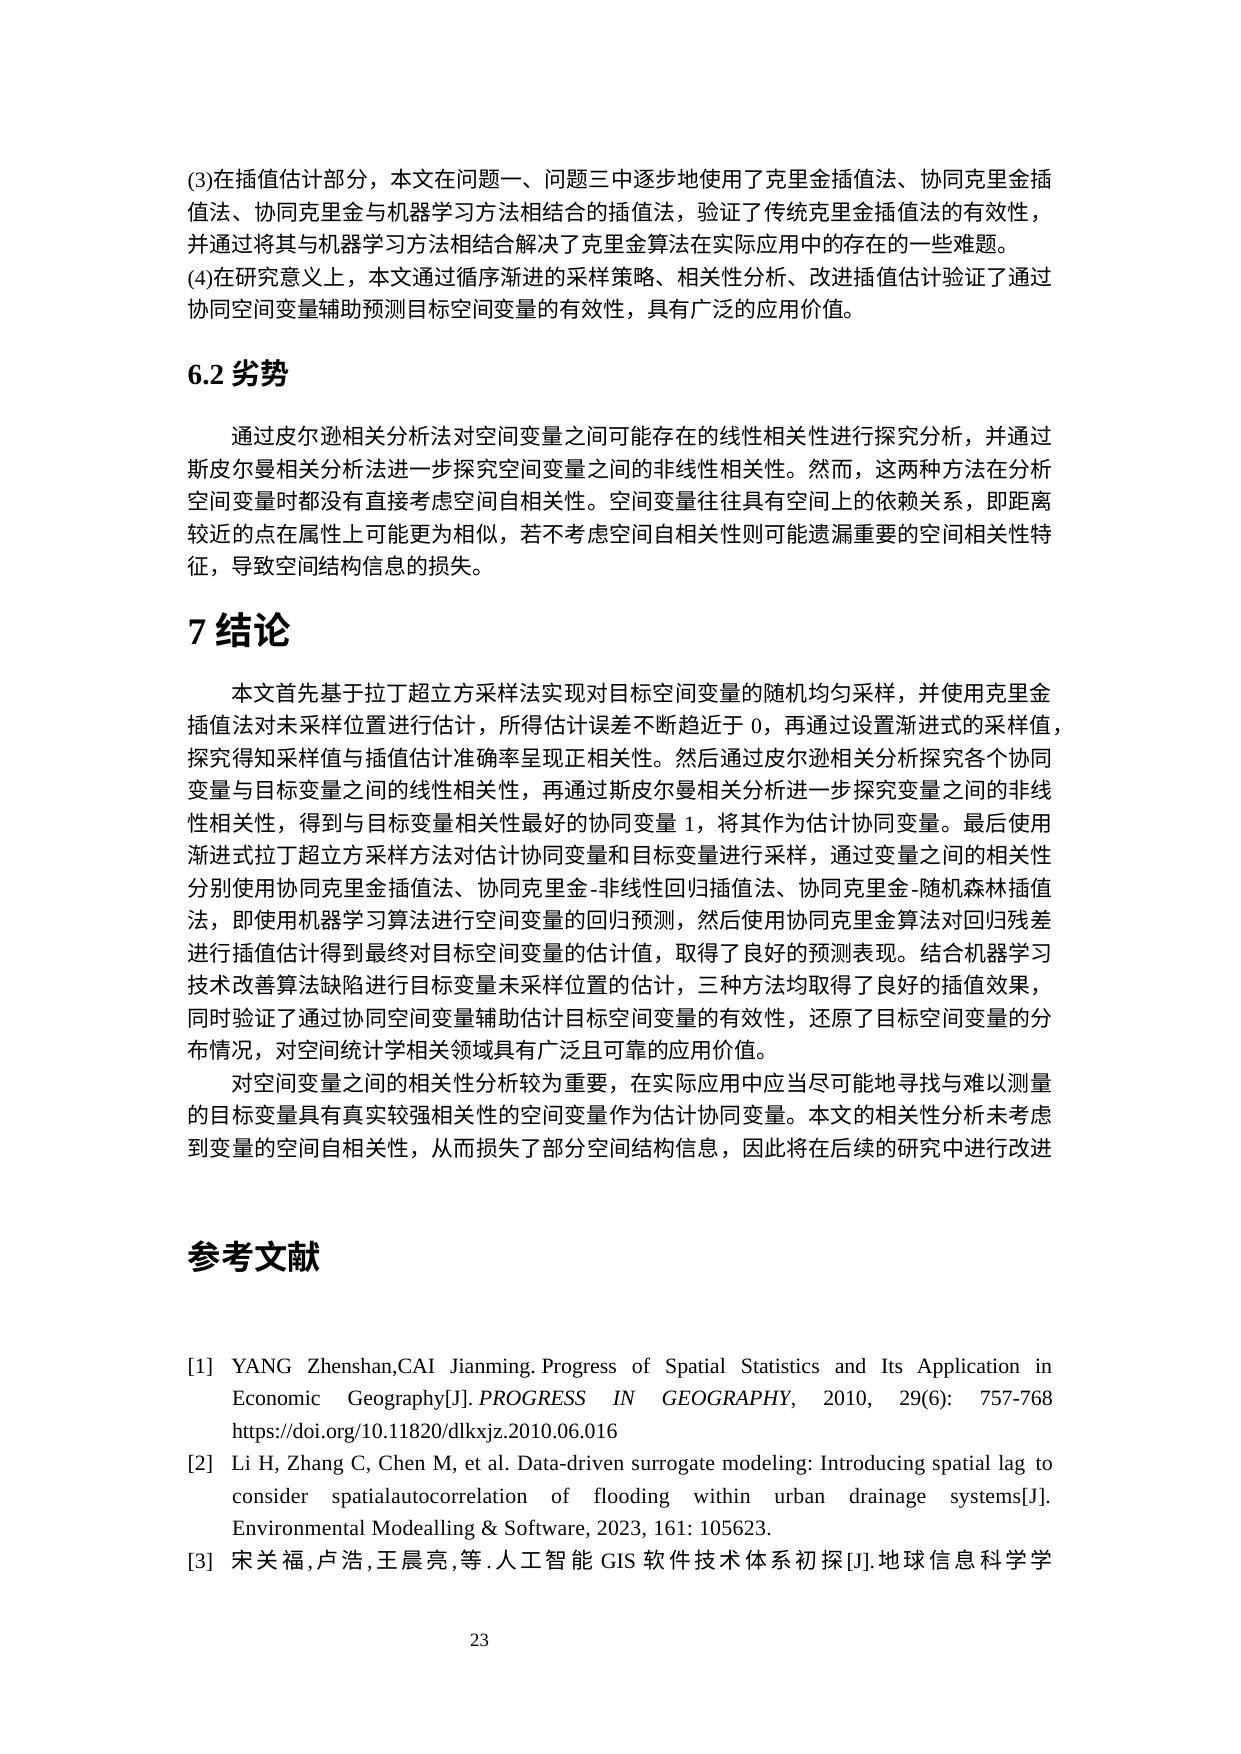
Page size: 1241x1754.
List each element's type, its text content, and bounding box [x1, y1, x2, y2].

list Li H, Zhang C, Chen M, et al. Data-driven surrogate modeling: Introducing spatial lag to consider spatialautocorrelation of flooding within urban drainage systems[J]. Environmental Modealling & Software, 2023, 161: 105623. [187, 1447, 1053, 1544]
text 通过皮尔逊相关分析法对空间变量之间可能存在的线性相关性进行探究分析，并通过斯皮尔曼相关分析法进一步探究空间变量之间的非线性相关性。然而，这两种方法在分析空间变量时都没有直接考虑空间自相关性。空间变量往往具有空间上的依赖关系，即距离较近的点在属性上可能更为相似，若不考虑空间自相关性则可能遗漏重要的空间相关性特征，导致空间结构信息的损失。 [187, 419, 1053, 581]
subtitle 6.2 劣势 [187, 339, 1053, 404]
text 对空间变量之间的相关性分析较为重要，在实际应用中应当尽可能地寻找与难以测量的目标变量具有真实较强相关性的空间变量作为估计协同变量。本文的相关性分析未考虑到变量的空间自相关性，从而损失了部分空间结构信息，因此将在后续的研究中进行改进。 [187, 1065, 1053, 1195]
text (4)在研究意义上，本文通过循序渐进的采样策略、相关性分析、改进插值估计验证了通过协同空间变量辅助预测目标空间变量的有效性，具有广泛的应用价值。 [187, 259, 1053, 324]
text 本文首先基于拉丁超立方采样法实现对目标空间变量的随机均匀采样，并使用克里金插值法对未采样位置进行估计，所得估计误差不断趋近于0，再通过设置渐进式的采样值，探究得知采样值与插值估计准确率呈现正相关性。然后通过皮尔逊相关分析探究各个协同变量与目标变量之间的线性相关性，再通过斯皮尔曼相关分析进一步探究变量之间的非线性相关性，得到与目标变量相关性最好的协同变量1，将其作为估计协同变量。最后使用渐进式拉丁超立方采样方法对估计协同变量和目标变量进行采样，通过变量之间的相关性，分别使用协同克里金插值法、协同克里金-非线性回归插值法、协同克里金-随机森林插值法，即使用机器学习算法进行空间变量的回归预测，然后使用协同克里金算法对回归残差进行插值估计得到最终对目标空间变量的估计值，取得了良好的预测表现。结合机器学习技术改善算法缺陷进行目标变量未采样位置的估计，三种方法均取得了良好的插值效果，同时验证了通过协同空间变量辅助估计目标空间变量的有效性，还原了目标空间变量的分布情况，对空间统计学相关领域具有广泛且可靠的应用价值。 [187, 675, 1053, 1065]
subtitle 参考文献 [187, 1222, 1053, 1287]
text (3)在插值估计部分，本文在问题一、问题三中逐步地使用了克里金插值法、协同克里金插值法、协同克里金与机器学习方法相结合的插值法，验证了传统克里金插值法的有效性，并通过将其与机器学习方法相结合解决了克里金算法在实际应用中的存在的一些难题。 [187, 162, 1053, 259]
list YANG Zhenshan,CAI Jianming. Progress of Spatial Statistics and Its Application in Economic Geography[J]. PROGRESS IN GEOGRAPHY, 2010, 29(6): 757-768 https://doi.org/10.11820/dlkxjz.2010.06.016 [187, 1349, 1053, 1447]
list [187, 1544, 1053, 1577]
subtitle 7 结论 [187, 596, 1053, 661]
